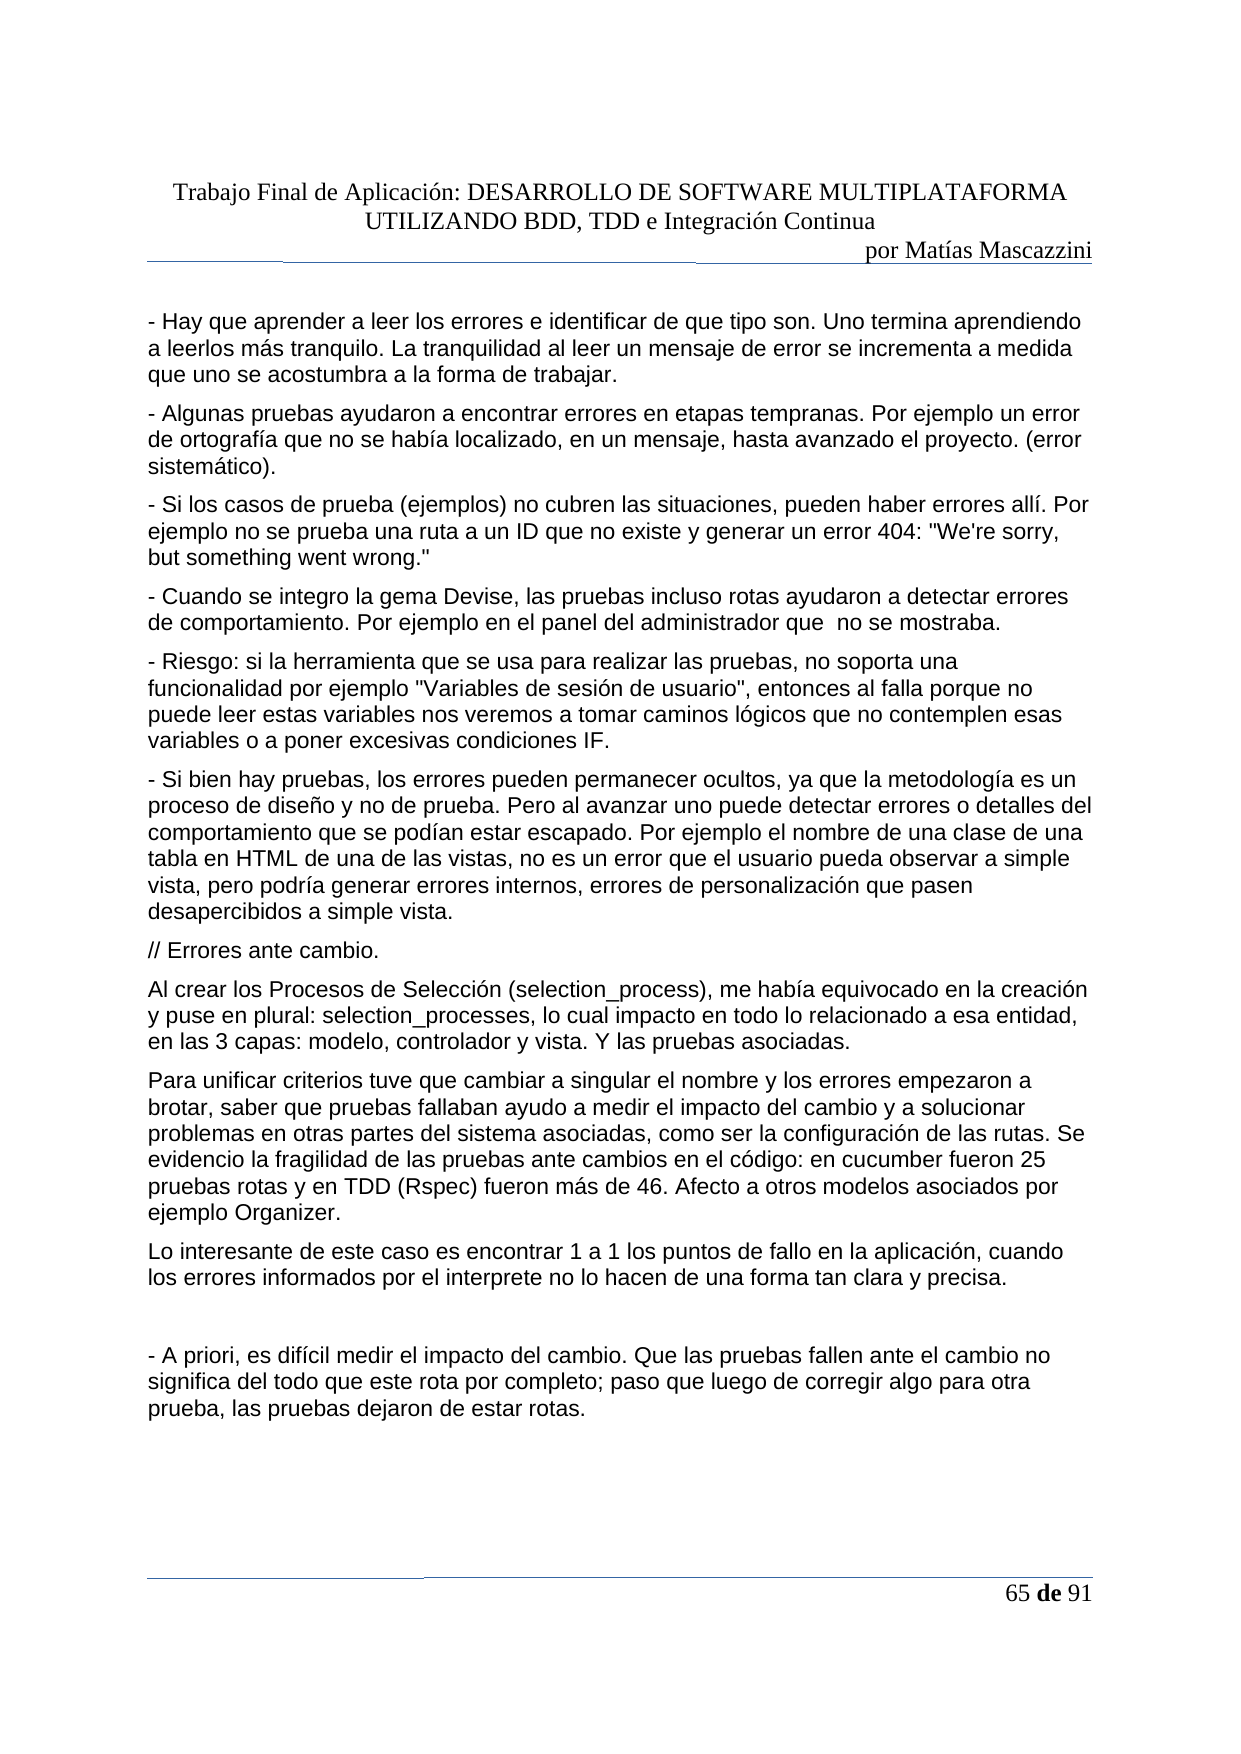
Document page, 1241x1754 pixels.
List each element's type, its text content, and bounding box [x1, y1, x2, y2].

text Lo interesante de este caso es encontrar 1 a 1 los puntos de fallo en la aplicación, cuando los errores informados por el interprete no lo hacen de una forma tan clara y precisa. [148, 1238, 1093, 1291]
text - Cuando se integro la gema Devise, las pruebas incluso rotas ayudaron a detectar errores de comportamiento. Por ejemplo en el panel del administrador que no se mostraba. [148, 583, 1093, 636]
text - Riesgo: si la herramienta que se usa para realizar las pruebas, no soporta una funcionalidad por ejemplo "Variables de sesión de usuario", entonces al falla porque no puede leer estas variables nos veremos a tomar caminos lógicos que no contemplen esas variables o a poner excesivas condiciones IF. [148, 648, 1093, 754]
text - Si bien hay pruebas, los errores pueden permanecer ocultos, ya que la metodología es un proceso de diseño y no de prueba. Pero al avanzar uno puede detectar errores o detalles del comportamiento que se podían estar escapado. Por ejemplo el nombre de una clase de una tabla en HTML de una de las vistas, no es un error que el usuario pueda observar a simple vista, pero podría generar errores internos, errores de personalización que pasen desapercibidos a simple vista. [148, 766, 1093, 924]
text // Errores ante cambio. [148, 937, 1093, 963]
text - Algunas pruebas ayudaron a encontrar errores en etapas tempranas. Por ejemplo un error de ortografía que no se había localizado, en un mensaje, hasta avanzado el proyecto. (error sistemático). [148, 400, 1093, 479]
text Para unificar criterios tuve que cambiar a singular el nombre y los errores empezaron a brotar, saber que pruebas fallaban ayudo a medir el impacto del cambio y a solucionar problemas en otras partes del sistema asociadas, como ser la configuración de las rutas. Se evidencio la fragilidad de las pruebas ante cambios en el código: en cucumber fueron 25 pruebas rotas y en TDD (Rspec) fueron más de 46. Afecto a otros modelos asociados por ejemplo Organizer. [148, 1067, 1093, 1225]
text - A priori, es difícil medir el impacto del cambio. Que las pruebas fallen ante el cambio no significa del todo que este rota por completo; paso que luego de corregir algo para otra prueba, las pruebas dejaron de estar rotas. [148, 1342, 1093, 1421]
text - Si los casos de prueba (ejemplos) no cubren las situaciones, pueden haber errores allí. Por ejemplo no se prueba una ruta a un ID que no existe y generar un error 404: "We're sorry, but something went wrong." [148, 491, 1093, 571]
text Al crear los Procesos de Selección (selection_process), me había equivocado en la creación y puse en plural: selection_processes, lo cual impacto en todo lo relacionado a esa entidad, en las 3 capas: modelo, controlador y vista. Y las pruebas asociadas. [148, 976, 1093, 1055]
text - Hay que aprender a leer los errores e identificar de que tipo son. Uno termina aprendiendo a leerlos más tranquilo. La tranquilidad al leer un mensaje de error se incrementa a medida que uno se acostumbra a la forma de trabajar. [148, 308, 1093, 387]
